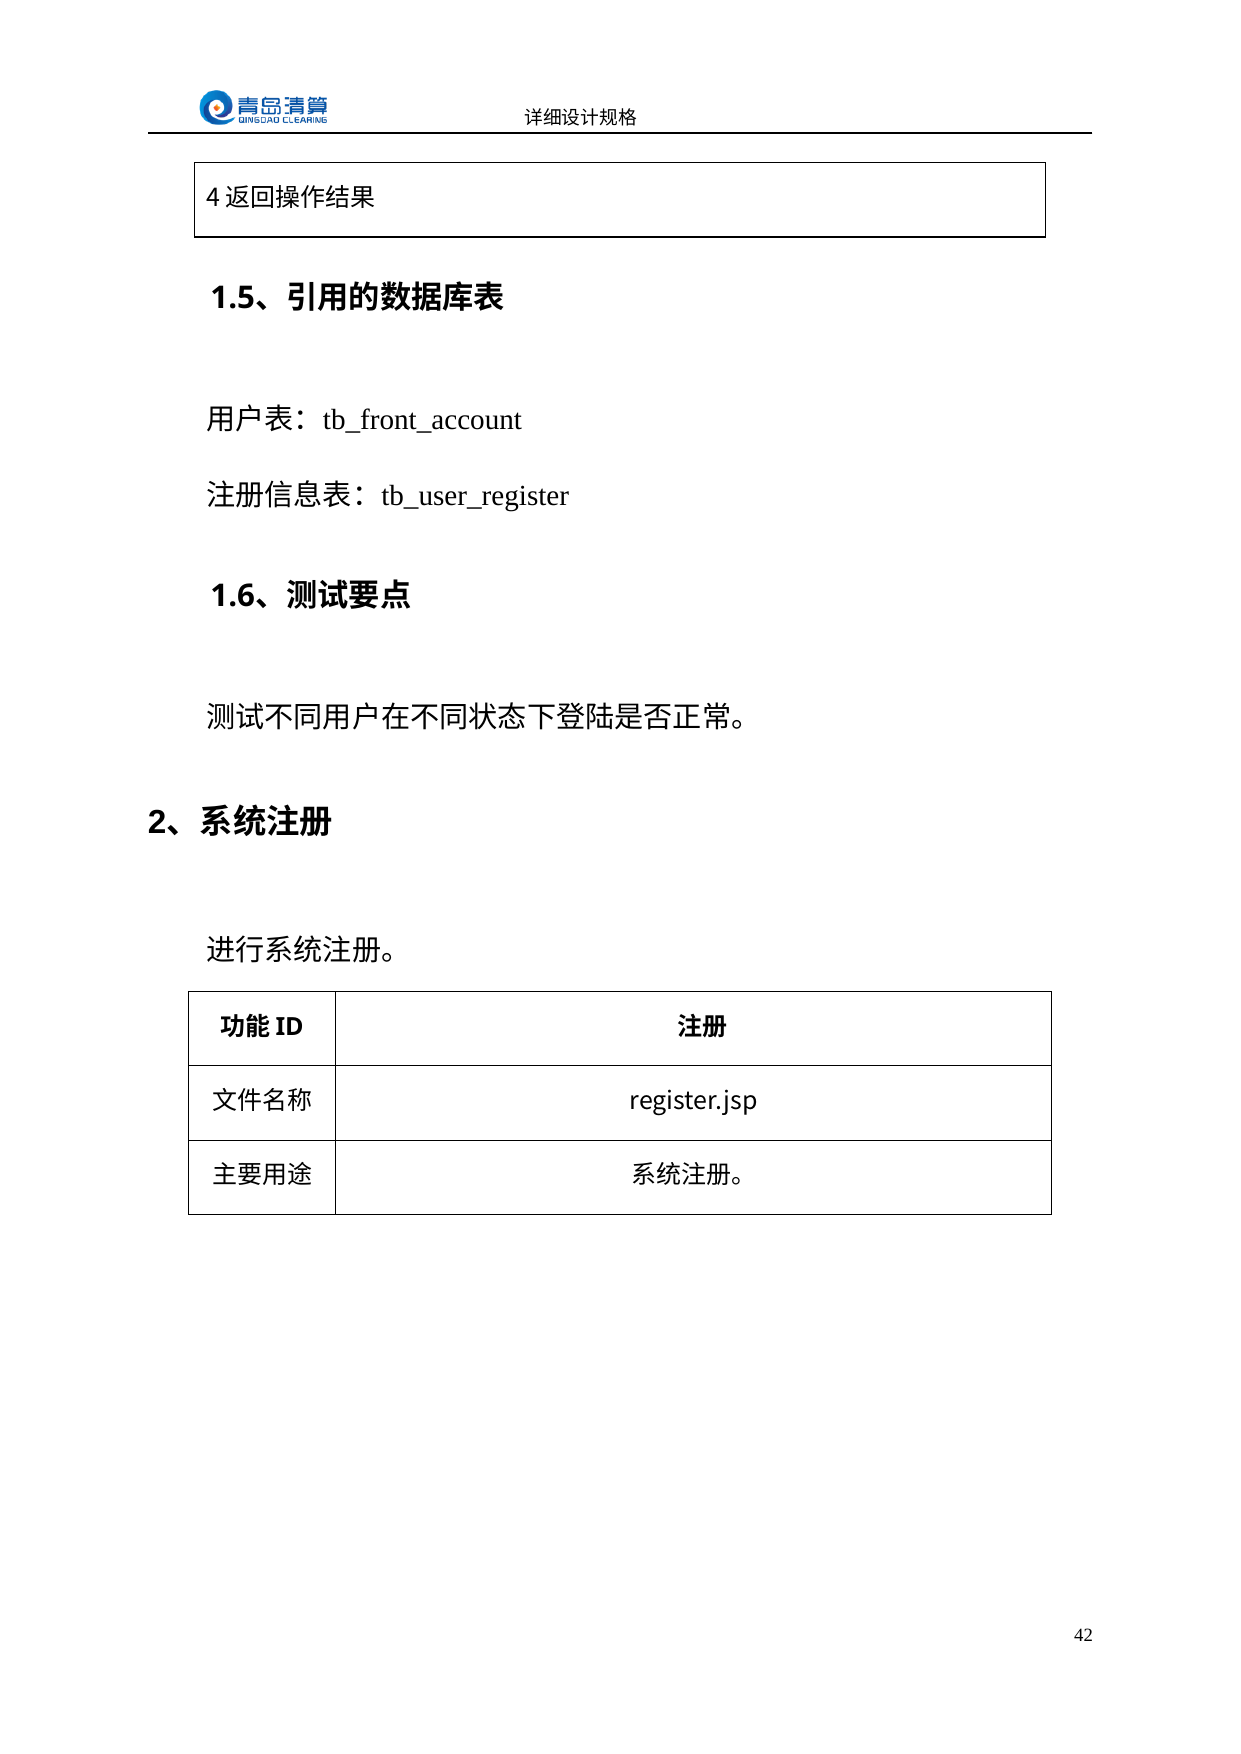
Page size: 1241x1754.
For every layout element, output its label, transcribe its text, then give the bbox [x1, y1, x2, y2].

picture [197, 88, 327, 125]
table_header 注册 [336, 992, 1051, 1065]
table_cell 系统注册。 [336, 1141, 1051, 1214]
subtitle 1.6、测试要点 [148, 560, 1092, 625]
table_header 功能ID [189, 992, 335, 1065]
text 进行系统注册。 [148, 915, 1092, 980]
text 测试不同用户在不同状态下登陆是否正常。 [148, 682, 1092, 747]
table_cell register.jsp [336, 1066, 1051, 1139]
subtitle 2、系统注册 [148, 787, 1092, 852]
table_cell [195, 163, 1045, 236]
subtitle 1.5、引用的数据库表 [148, 262, 1092, 327]
text 用户表：tb_front_account [148, 384, 1092, 449]
table_cell 主要用途 [189, 1141, 335, 1214]
text 注册信息表：tb_user_register [148, 460, 1092, 525]
table_cell 文件名称 [189, 1066, 335, 1139]
